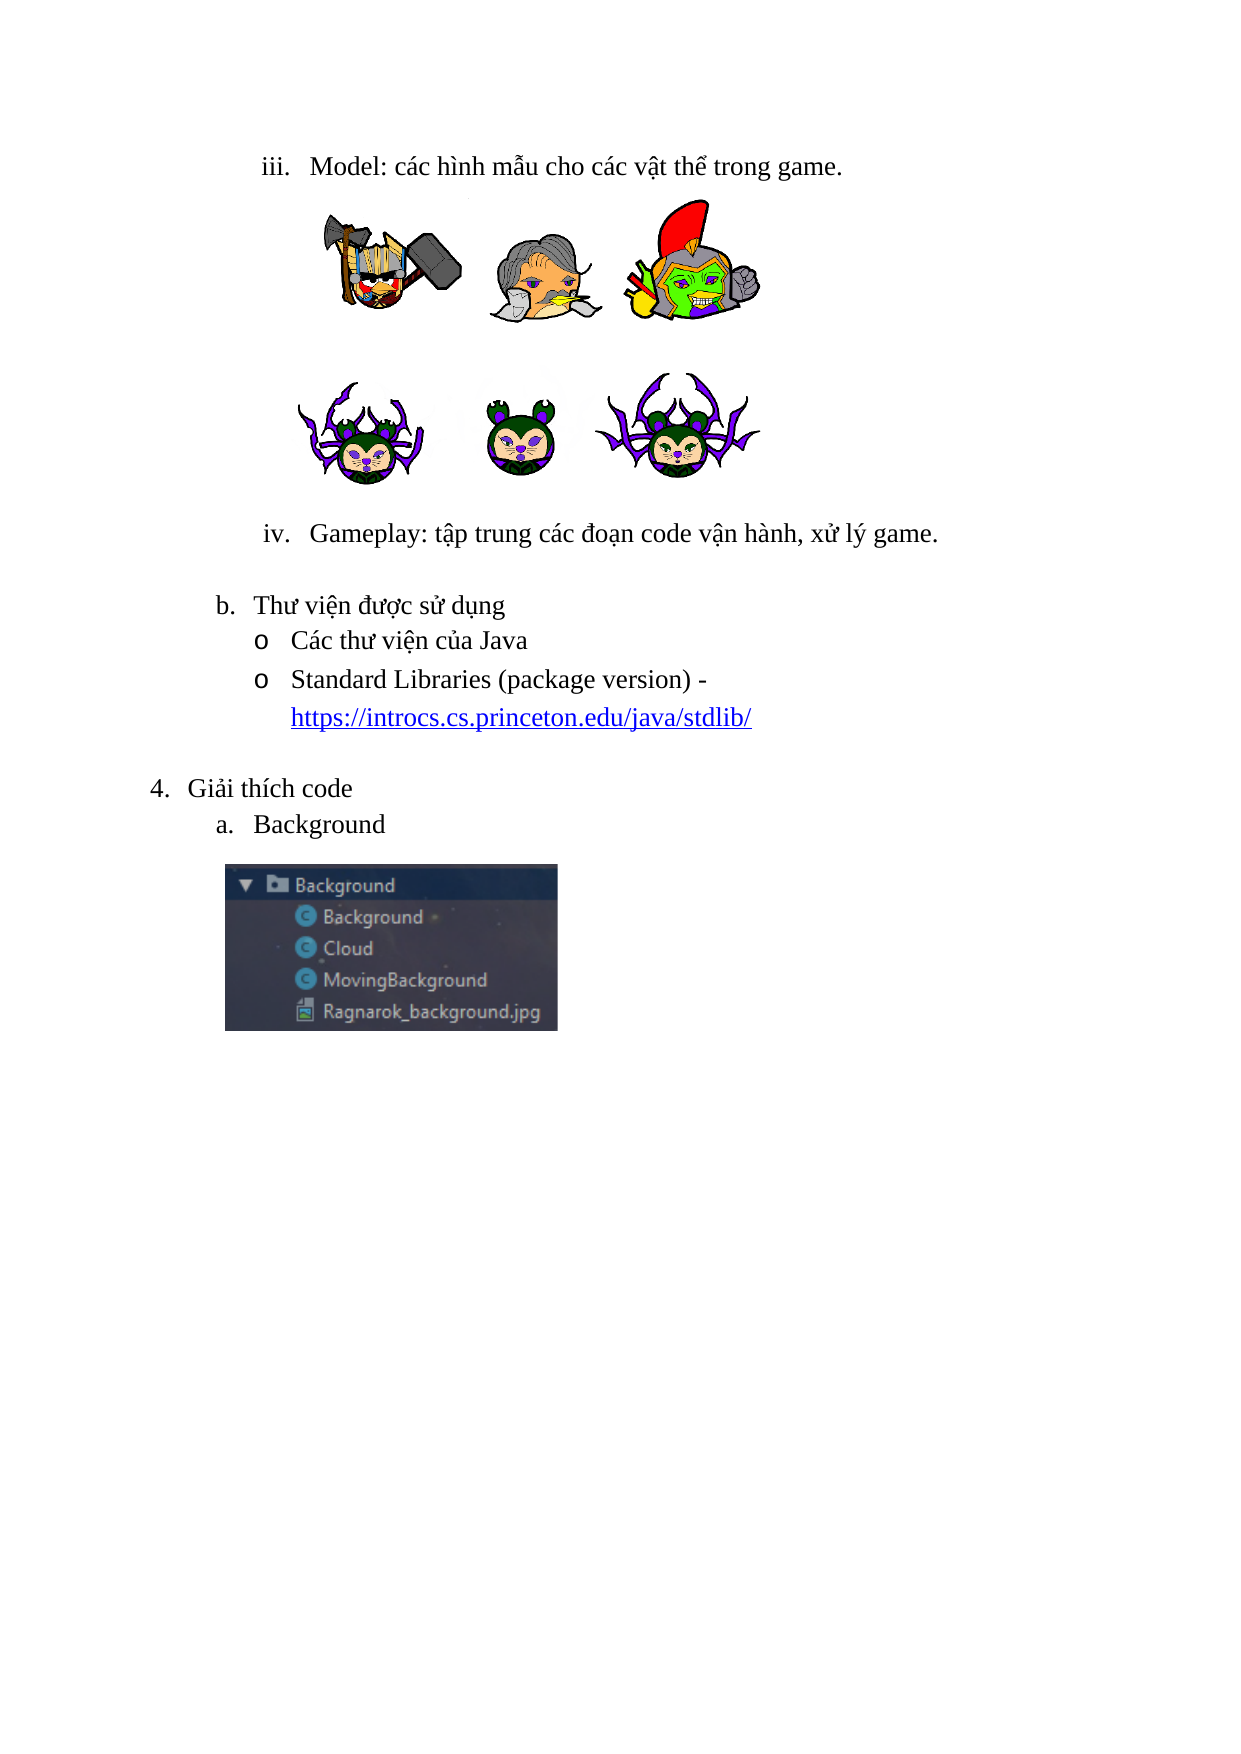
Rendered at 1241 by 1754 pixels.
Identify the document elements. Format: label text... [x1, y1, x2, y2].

picture [225, 864, 558, 1031]
list Giải thích code [150, 772, 1090, 803]
list Model: các hình mẫu cho các vật thể trong game. [291, 150, 1090, 181]
list Standard Libraries (package version) - https://introcs.cs.princeton.edu/java/stdlib/ [253, 663, 1090, 732]
picture [476, 193, 767, 343]
picture [290, 347, 761, 513]
list Gameplay: tập trung các đoạn code vận hành, xử lý game. [291, 517, 1090, 548]
list Các thư viện của Java [253, 624, 1090, 658]
picture [309, 185, 470, 343]
list Thư viện được sử dụng [216, 589, 1090, 620]
list Background [216, 808, 1090, 839]
